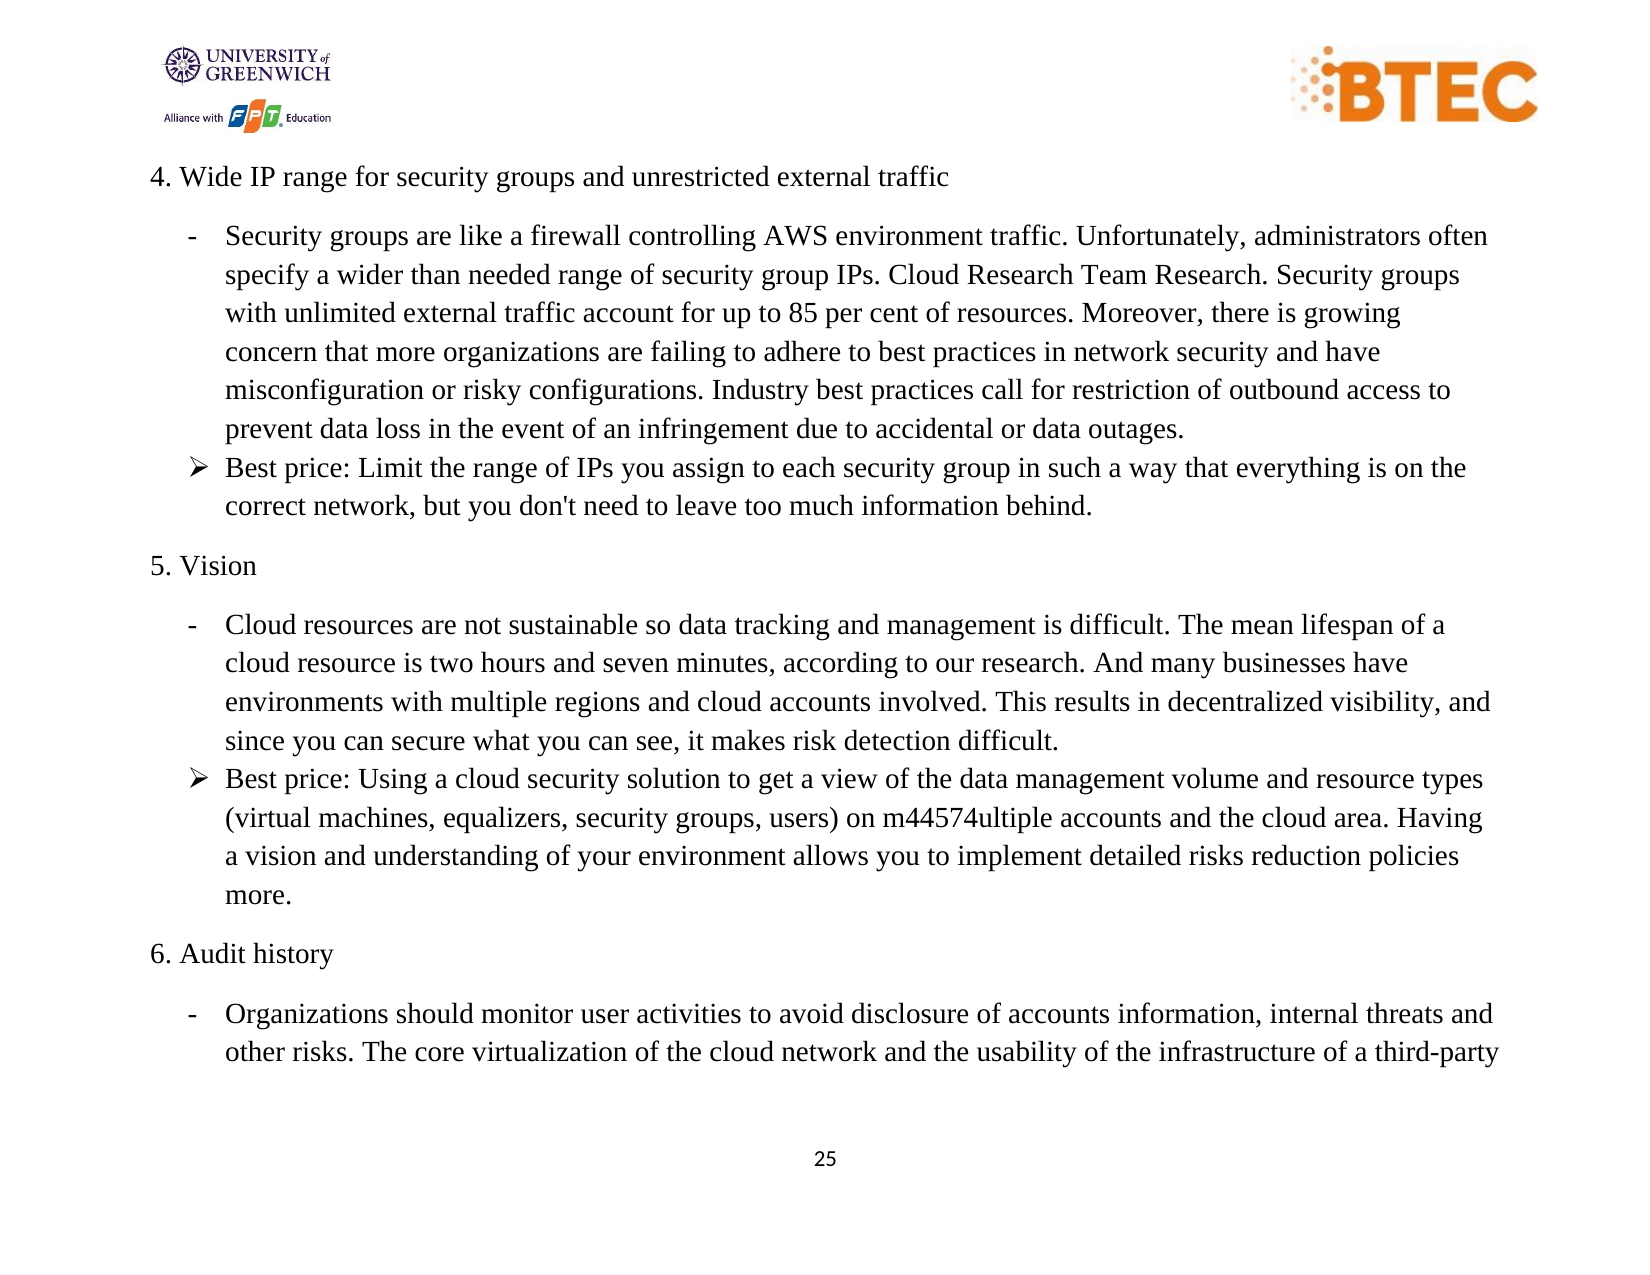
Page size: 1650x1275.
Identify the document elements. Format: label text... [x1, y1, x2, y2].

list Cloud resources are not sustainable so data tracking and management is difficult. The mean lifespan of a cloud resource is two hours and seven minutes, according to our research. And many businesses have environments with multiple regions and cloud accounts involved. This results in decentralized visibility, and since you can secure what you can see, it makes risk detection difficult. [187, 607, 1500, 756]
text 5. Vision [150, 548, 1500, 581]
picture [150, 32, 343, 144]
list Best price: Limit the range of IPs you assign to each security group in such a way that everything is on the correct network, but you don't need to leave too much information behind. [187, 450, 1500, 522]
text 4. Wide IP range for security groups and unrestricted external traffic [150, 159, 1500, 193]
list Security groups are like a firewall controlling AWS environment traffic. Unfortunately, administrators often specify a wider than needed range of security group IPs. Cloud Research Team Research. Security groups with unlimited external traffic account for up to 85 per cent of resources. Moreover, there is growing concern that more organizations are failing to adhere to best practices in network security and have misconfiguration or risky configurations. Industry best practices call for restriction of outbound access to prevent data loss in the event of an infringement due to accidental or data outages. [187, 218, 1500, 445]
text 6. Audit history [150, 936, 1500, 970]
picture [1290, 46, 1538, 122]
list Best price: Using a cloud security solution to get a view of the data management volume and resource types (virtual machines, equalizers, security groups, users) on m44574ultiple accounts and the cloud area. Having a vision and understanding of your environment allows you to implement detailed risks reduction policies more. [187, 761, 1500, 911]
